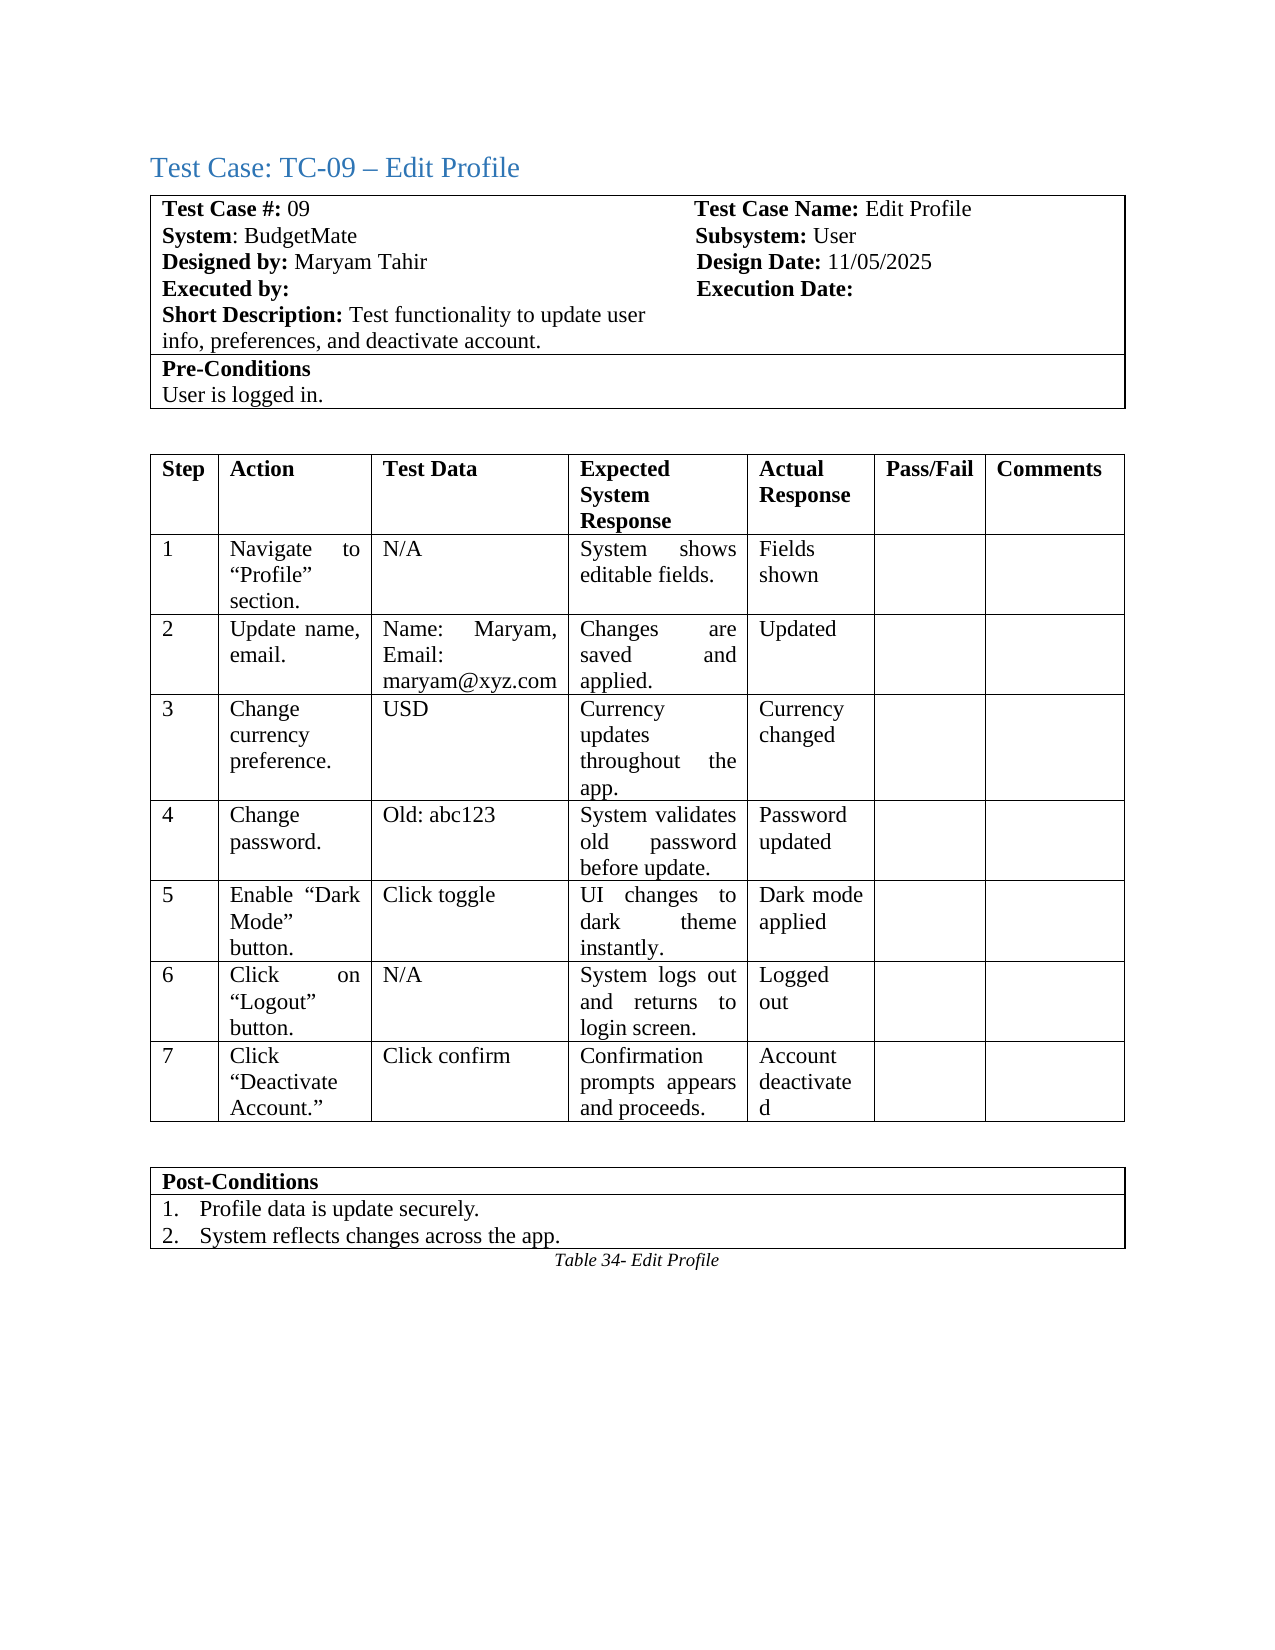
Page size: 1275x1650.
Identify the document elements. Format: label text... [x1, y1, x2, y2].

table_header Actual Response [748, 455, 874, 534]
table_cell Name: Maryam, Email: maryam@xyz.com [372, 615, 568, 694]
table_cell [875, 695, 985, 800]
table_cell Confirmation prompts appears and proceeds. [569, 1042, 747, 1121]
table_header Pass/Fail [875, 455, 985, 534]
table_cell Password updated [748, 801, 874, 880]
table_cell Pre-Conditions User is logged in. [151, 355, 1124, 407]
table_cell [875, 881, 985, 961]
table_cell 2 [151, 615, 218, 694]
table_header Action [219, 455, 371, 534]
table_cell [875, 1042, 985, 1121]
table_cell 6 [151, 962, 218, 1041]
text Table 34- Edit Profile [150, 1249, 1125, 1271]
table_cell Change currency preference. [219, 695, 371, 800]
table_cell Dark mode applied [748, 881, 874, 961]
table_cell [875, 535, 985, 614]
table_header Test Data [372, 455, 568, 534]
table_header Step [151, 455, 218, 534]
table_cell Updated [748, 615, 874, 694]
table_cell Old: abc123 [372, 801, 568, 880]
table_cell [875, 962, 985, 1041]
table_cell Click on “Logout” button. [219, 962, 371, 1041]
table_cell Profile data is update securely. System reflects changes across the app. [151, 1195, 1124, 1248]
table_cell USD [372, 695, 568, 800]
table_cell Currency updates throughout the app. [569, 695, 747, 800]
table_cell N/A [372, 962, 568, 1041]
table_cell N/A [372, 535, 568, 614]
table_cell UI changes to dark theme instantly. [569, 881, 747, 961]
table_cell Update name, email. [219, 615, 371, 694]
table_cell Currency changed [748, 695, 874, 800]
table_cell 4 [151, 801, 218, 880]
table_cell Click confirm [372, 1042, 568, 1121]
table_cell Change password. [219, 801, 371, 880]
table_cell [875, 801, 985, 880]
table_cell 7 [151, 1042, 218, 1121]
table_header Expected System Response [569, 455, 747, 534]
table_cell [986, 1042, 1124, 1121]
table_cell 5 [151, 881, 218, 961]
table_cell Logged out [748, 962, 874, 1041]
table_cell 1 [151, 535, 218, 614]
table_cell Changes are saved and applied. [569, 615, 747, 694]
table_cell Navigate to “Profile” section. [219, 535, 371, 614]
table_cell Click toggle [372, 881, 568, 961]
table_cell [875, 615, 985, 694]
table_cell [986, 615, 1124, 694]
table_header Comments [986, 455, 1124, 534]
table_cell [986, 801, 1124, 880]
table_cell Fields shown [748, 535, 874, 614]
table_cell Click “Deactivate Account.” [219, 1042, 371, 1121]
table_header Post-Conditions [151, 1168, 1124, 1194]
table_cell Enable “Dark Mode” button. [219, 881, 371, 961]
table_cell [986, 962, 1124, 1041]
subtitle Test Case: TC-09 – Edit Profile [150, 150, 1125, 183]
table_cell [986, 881, 1124, 961]
table_header Test Case #: 09 Test Case Name: Edit Profile System: BudgetMate Subsystem: User Designed by: Maryam Tahir Design Date: 11/05/2025 Executed by: Execution Date: Short Description: Test functionality to update user info, preferences, and deactivate account. [151, 196, 1124, 354]
table_cell Account deactivated [748, 1042, 874, 1121]
table_cell [986, 535, 1124, 614]
table_cell System logs out and returns to login screen. [569, 962, 747, 1041]
table_cell System shows editable fields. [569, 535, 747, 614]
table_cell [986, 695, 1124, 800]
table_cell 3 [151, 695, 218, 800]
table_cell System validates old password before update. [569, 801, 747, 880]
